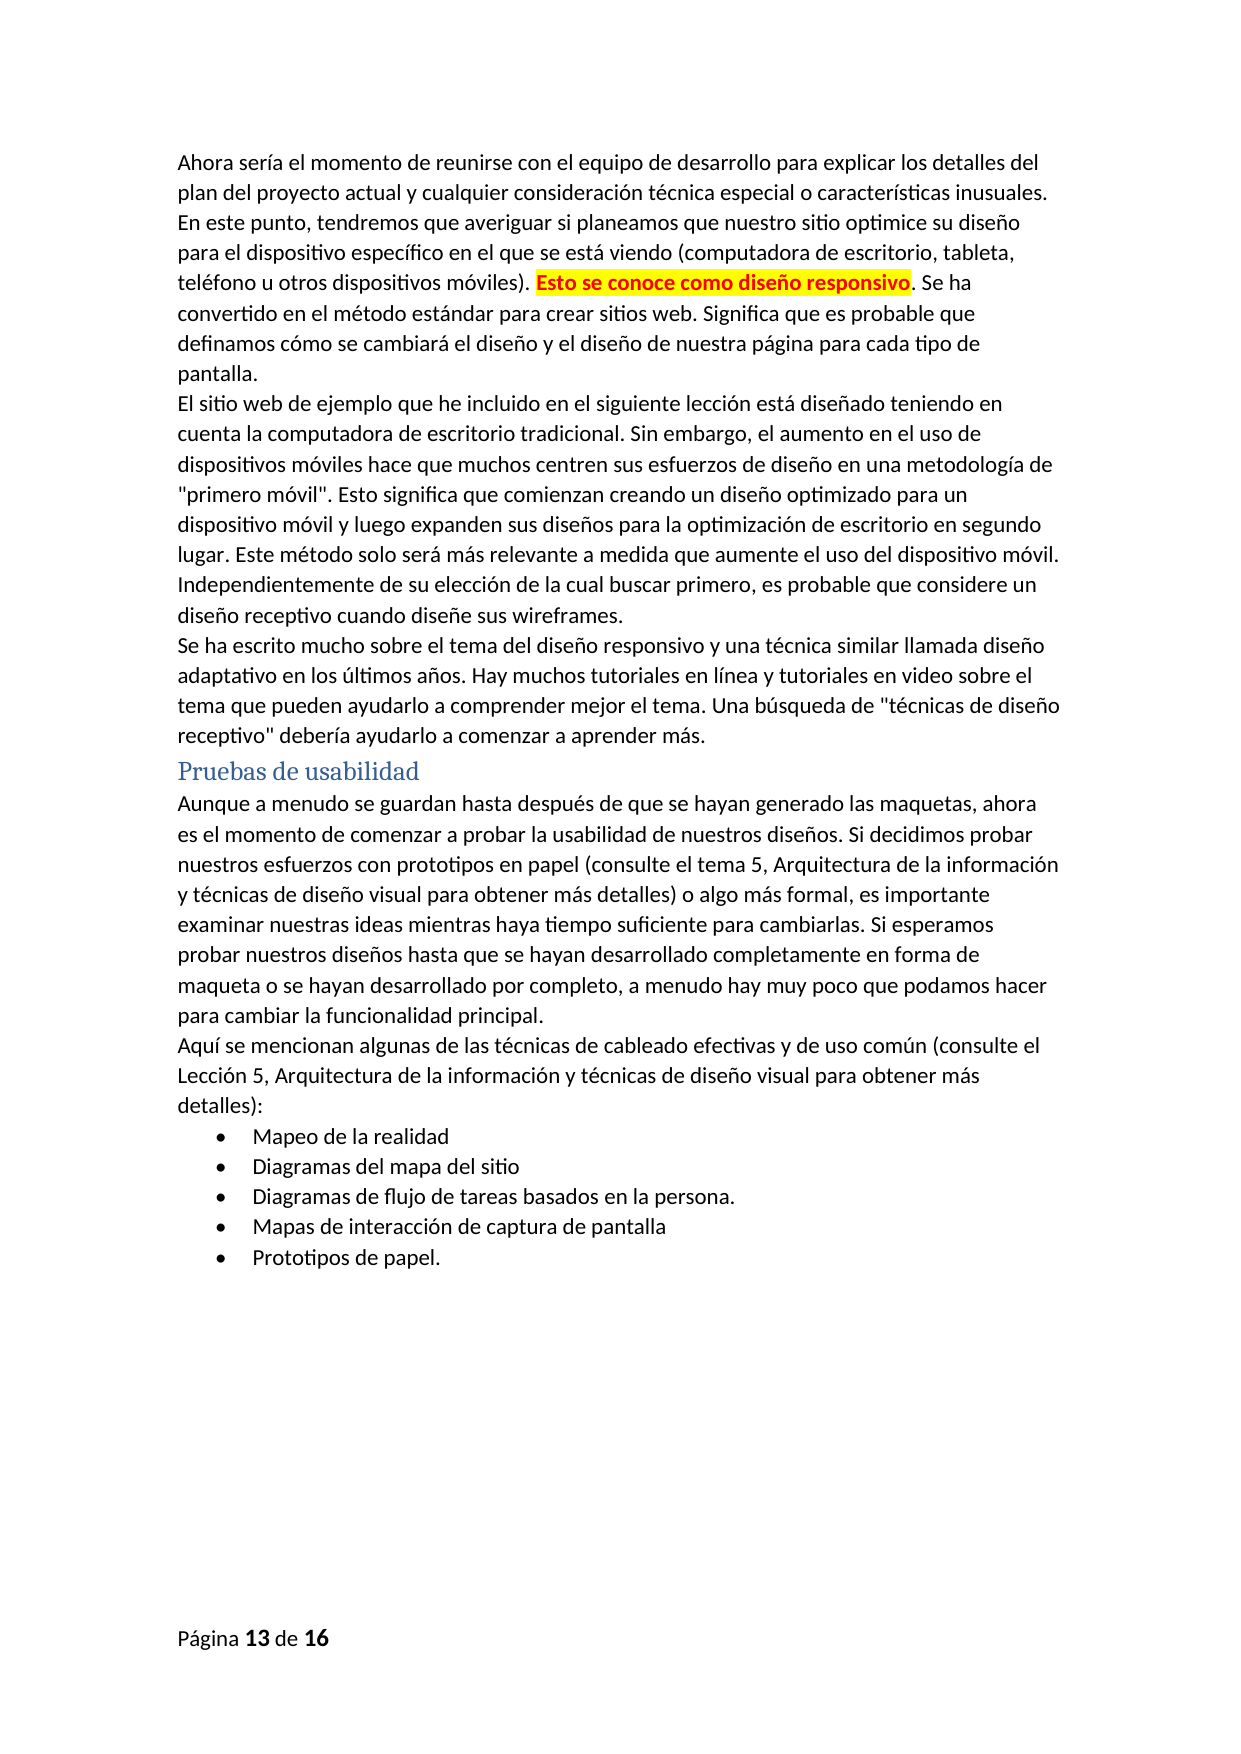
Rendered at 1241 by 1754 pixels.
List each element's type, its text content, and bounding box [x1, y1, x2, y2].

text En este punto, tendremos que averiguar si planeamos que nuestro sitio optimice su diseño para el dispositivo específico en el que se está viendo (computadora de escritorio, tableta, teléfono u otros dispositivos móviles). Esto se conoce como diseño responsivo. Se ha convertido en el método estándar para crear sitios web. Significa que es probable que definamos cómo se cambiará el diseño y el diseño de nuestra página para cada tipo de pantalla. [177, 208, 1063, 387]
list Diagramas del mapa del sitio [215, 1152, 1063, 1180]
text El sitio web de ejemplo que he incluido en el siguiente lección está diseñado teniendo en cuenta la computadora de escritorio tradicional. Sin embargo, el aumento en el uso de dispositivos móviles hace que muchos centren sus esfuerzos de diseño en una metodología de "primero móvil". Esto significa que comienzan creando un diseño optimizado para un dispositivo móvil y luego expanden sus diseños para la optimización de escritorio en segundo lugar. Este método solo será más relevante a medida que aumente el uso del dispositivo móvil. Independientemente de su elección de la cual buscar primero, es probable que considere un diseño receptivo cuando diseñe sus wireframes. [177, 389, 1063, 629]
list Prototipos de papel. [215, 1243, 1063, 1271]
text Ahora sería el momento de reunirse con el equipo de desarrollo para explicar los detalles del plan del proyecto actual y cualquier consideración técnica especial o características inusuales. [177, 148, 1063, 206]
subtitle Pruebas de usabilidad [177, 756, 1063, 787]
list Diagramas de flujo de tareas basados ​​en la persona. [215, 1182, 1063, 1210]
text Aquí se mencionan algunas de las técnicas de cableado efectivas y de uso común (consulte el Lección 5, Arquitectura de la información y técnicas de diseño visual para obtener más detalles): [177, 1031, 1063, 1119]
text Aunque a menudo se guardan hasta después de que se hayan generado las maquetas, ahora es el momento de comenzar a probar la usabilidad de nuestros diseños. Si decidimos probar nuestros esfuerzos con prototipos en papel (consulte el tema 5, Arquitectura de la información y técnicas de diseño visual para obtener más detalles) o algo más formal, es importante examinar nuestras ideas mientras haya tiempo suficiente para cambiarlas. Si esperamos probar nuestros diseños hasta que se hayan desarrollado completamente en forma de maqueta o se hayan desarrollado por completo, a menudo hay muy poco que podamos hacer para cambiar la funcionalidad principal. [177, 789, 1063, 1029]
list Mapas de interacción de captura de pantalla [215, 1212, 1063, 1240]
list Mapeo de la realidad [215, 1122, 1063, 1150]
text Se ha escrito mucho sobre el tema del diseño responsivo y una técnica similar llamada diseño adaptativo en los últimos años. Hay muchos tutoriales en línea y tutoriales en video sobre el tema que pueden ayudarlo a comprender mejor el tema. Una búsqueda de "técnicas de diseño receptivo" debería ayudarlo a comenzar a aprender más. [177, 631, 1063, 749]
